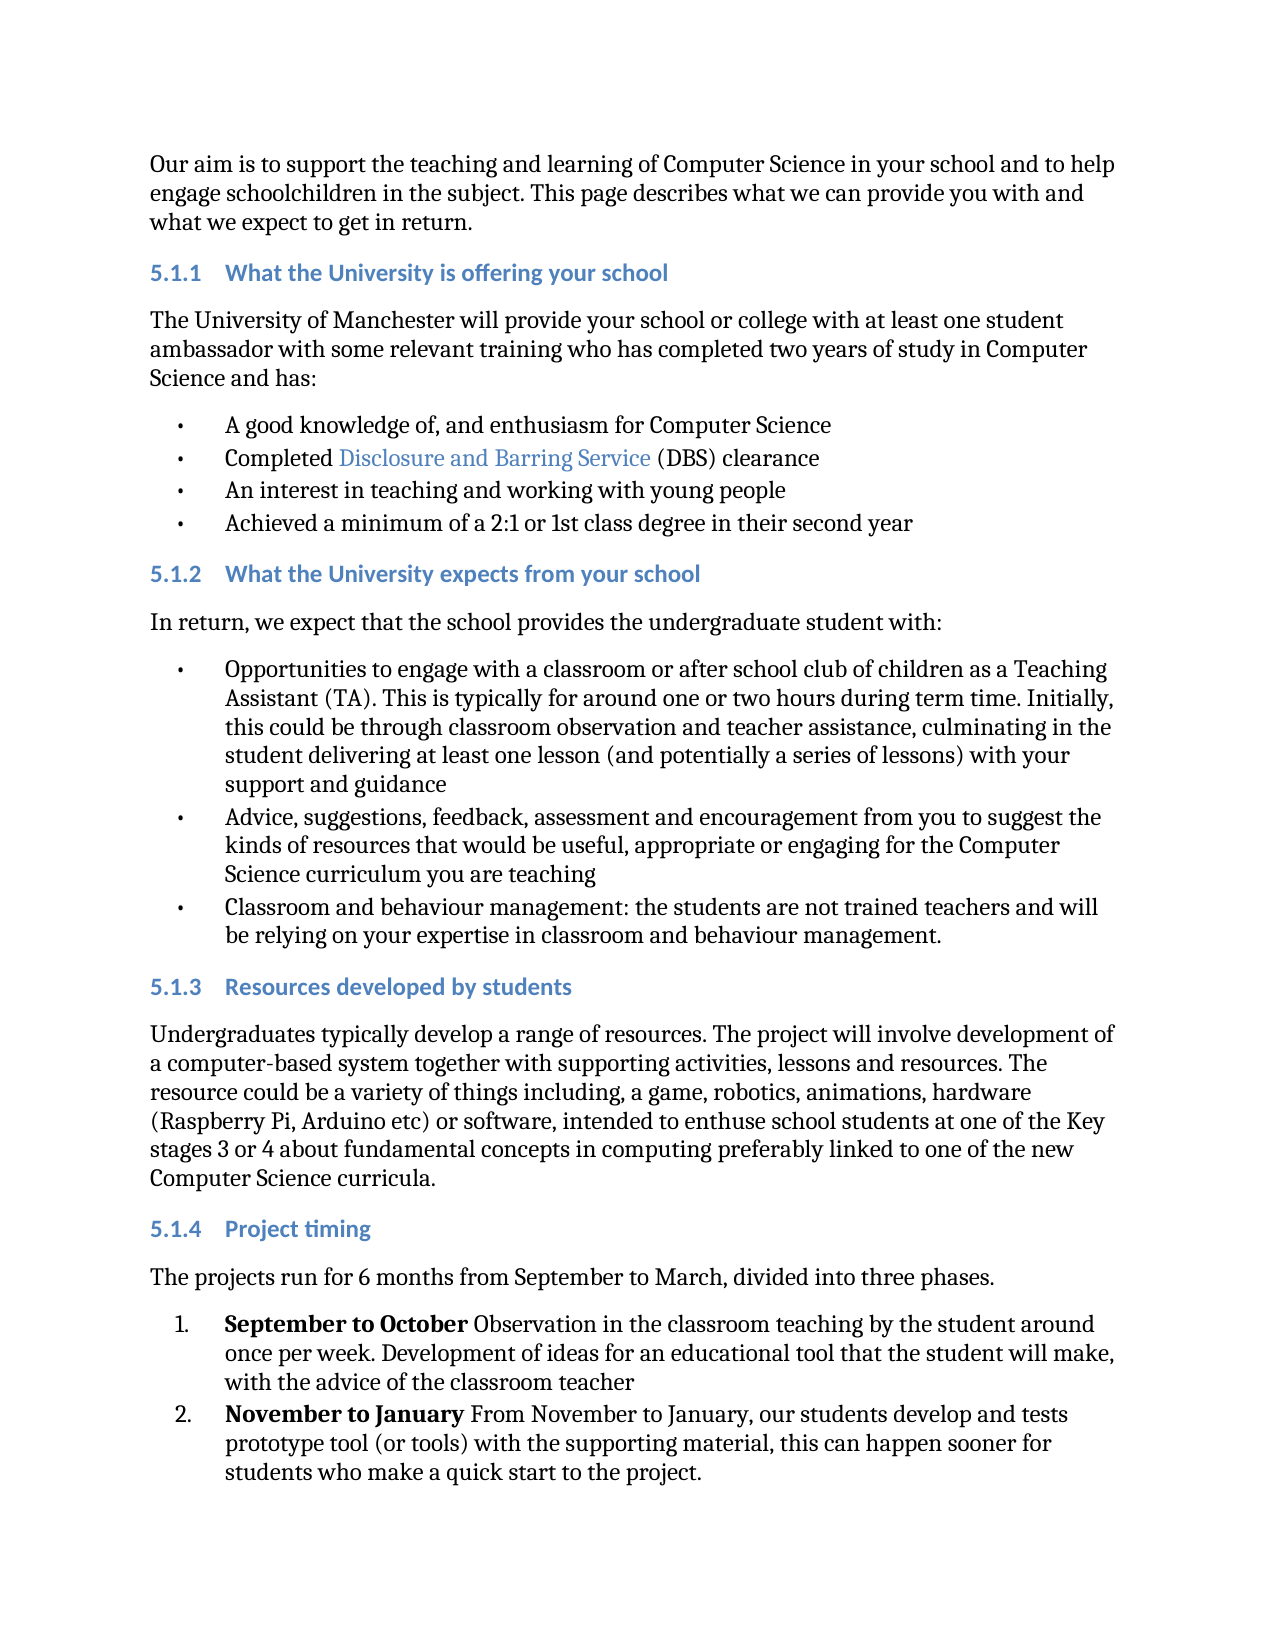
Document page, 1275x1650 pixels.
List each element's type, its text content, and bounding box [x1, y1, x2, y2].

list November to January From November to January, our students develop and tests prototype tool (or tools) with the supporting material, this can happen sooner for students who make a quick start to the project. [175, 1400, 1125, 1487]
list September to October Observation in the classroom teaching by the student around once per week. Development of ideas for an educational tool that the student will make, with the advice of the classroom teacher [175, 1310, 1125, 1397]
list Advice, suggestions, feedback, assessment and encouragement from you to suggest the kinds of resources that would be useful, appropriate or engaging for the Computer Science curriculum you are teaching [175, 803, 1125, 889]
list Achieved a minimum of a 2:1 or 1st class degree in their second year [175, 509, 1125, 538]
list Opportunities to engage with a classroom or after school club of children as a Teaching Assistant (TA). This is typically for around one or two hours during term time. Initially, this could be through classroom observation and teacher assistance, culminating in the student delivering at least one lesson (and potentially a series of lessons) with your support and guidance [175, 655, 1125, 799]
list A good knowledge of, and enthusiasm for Computer Science [175, 411, 1125, 440]
list Classroom and behaviour management: the students are not trained teachers and will be relying on your expertise in classroom and behaviour management. [175, 893, 1125, 950]
text Undergraduates typically develop a range of resources. The project will involve development of a computer-based system together with supporting activities, lessons and resources. The resource could be a variety of things including, a game, robotics, animations, hardware (Raspberry Pi, Arduino etc) or software, intended to enthuse school students at one of the Key stages 3 or 4 about fundamental concepts in computing preferably linked to one of the new Computer Science curricula. [150, 1020, 1125, 1193]
text In return, we expect that the school provides the undergraduate student with: [150, 608, 1125, 636]
subtitle 5.1.4 Project timing [150, 1214, 1125, 1244]
list Completed Disclosure and Barring Service (DBS) clearance [175, 444, 1125, 473]
subtitle 5.1.1 What the University is offering your school [150, 257, 1125, 288]
subtitle 5.1.2 What the University expects from your school [150, 558, 1125, 589]
text The projects run for 6 months from September to March, divided into three phases. [150, 1263, 1125, 1292]
subtitle 5.1.3 Resources developed by students [150, 971, 1125, 1002]
text Our aim is to support the teaching and learning of Computer Science in your school and to help engage schoolchildren in the subject. This page describes what we can provide you with and what we expect to get in return. [150, 150, 1125, 236]
text The University of Manchester will provide your school or college with at least one student ambassador with some relevant training who has completed two years of study in Computer Science and has: [150, 306, 1125, 393]
list An interest in teaching and working with young people [175, 476, 1125, 505]
